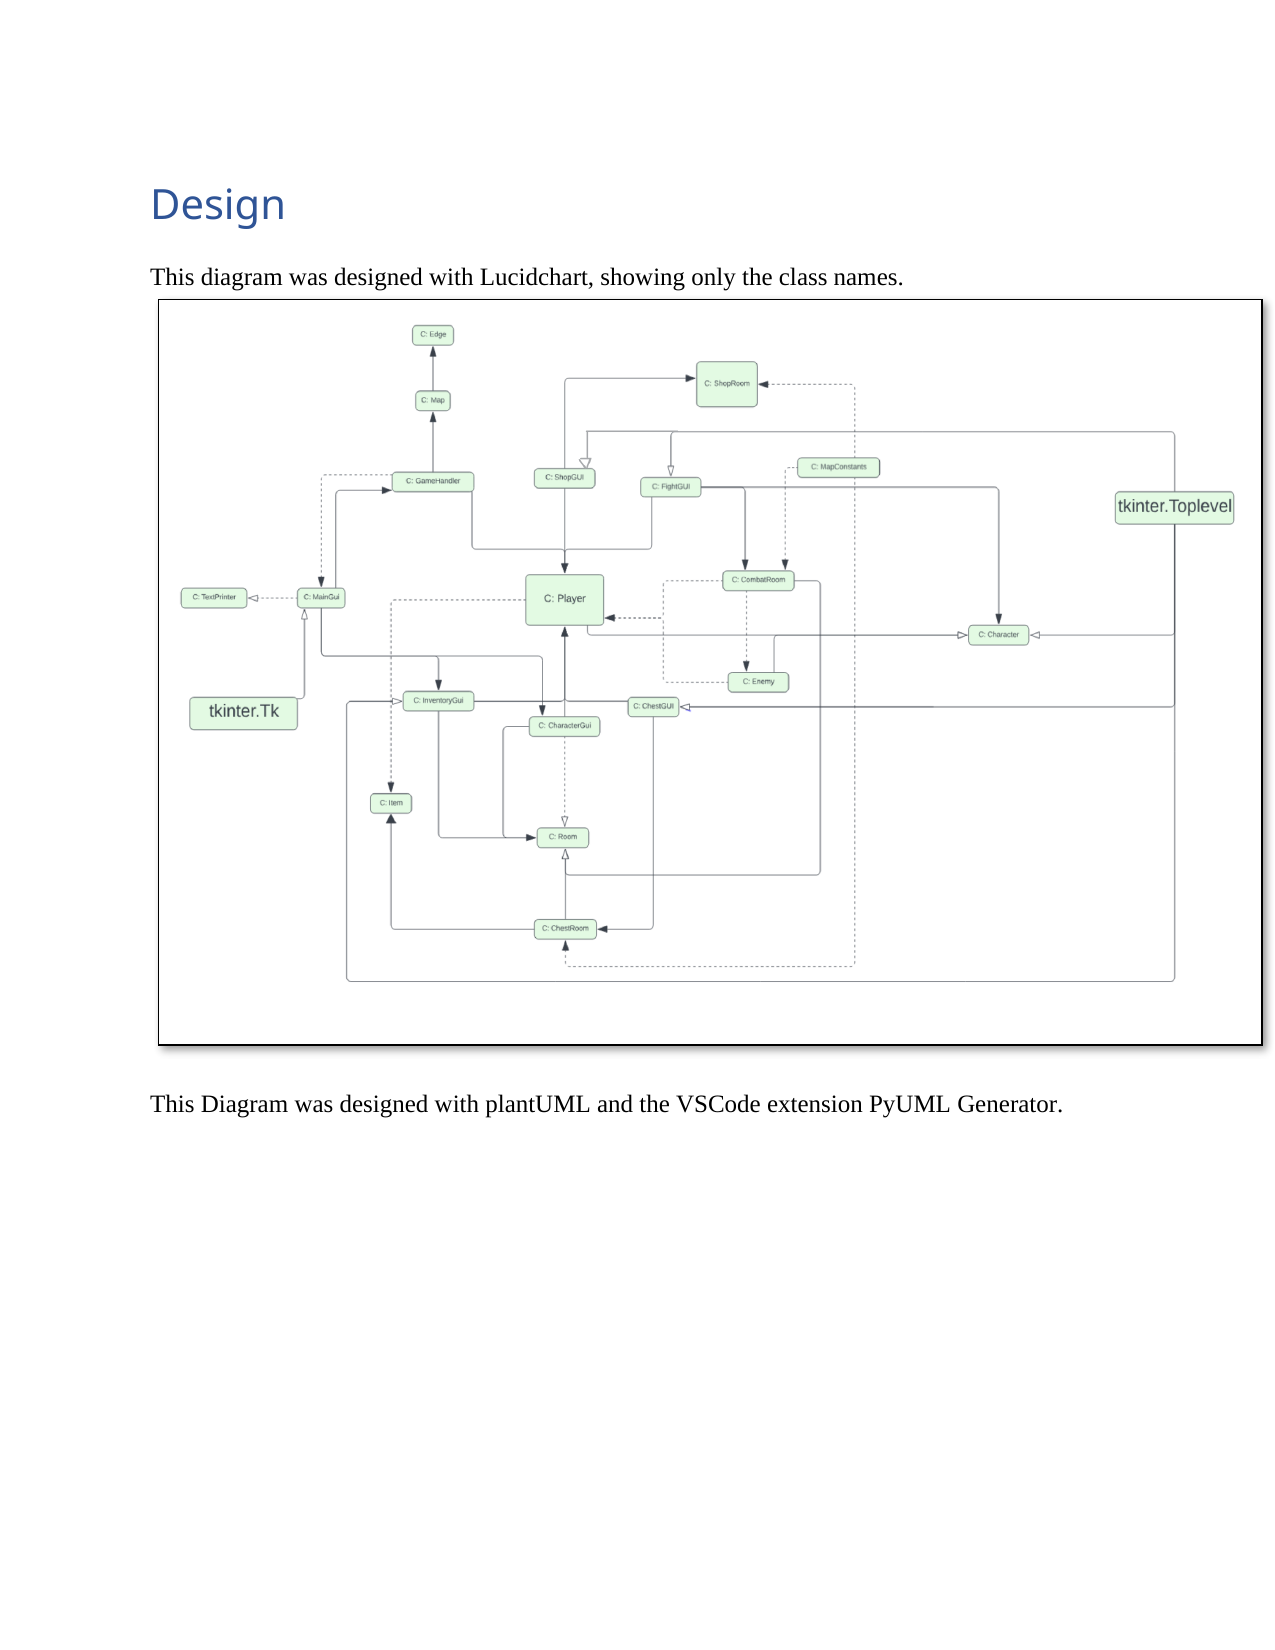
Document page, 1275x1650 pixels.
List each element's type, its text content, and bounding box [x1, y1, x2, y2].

subtitle Design [150, 175, 1125, 232]
text This diagram was designed with Lucidchart, showing only the class names. [150, 262, 1125, 291]
picture [159, 300, 1261, 1044]
text This Diagram was designed with plantUML and the VSCode extension PyUML Generator. [150, 1089, 1125, 1117]
